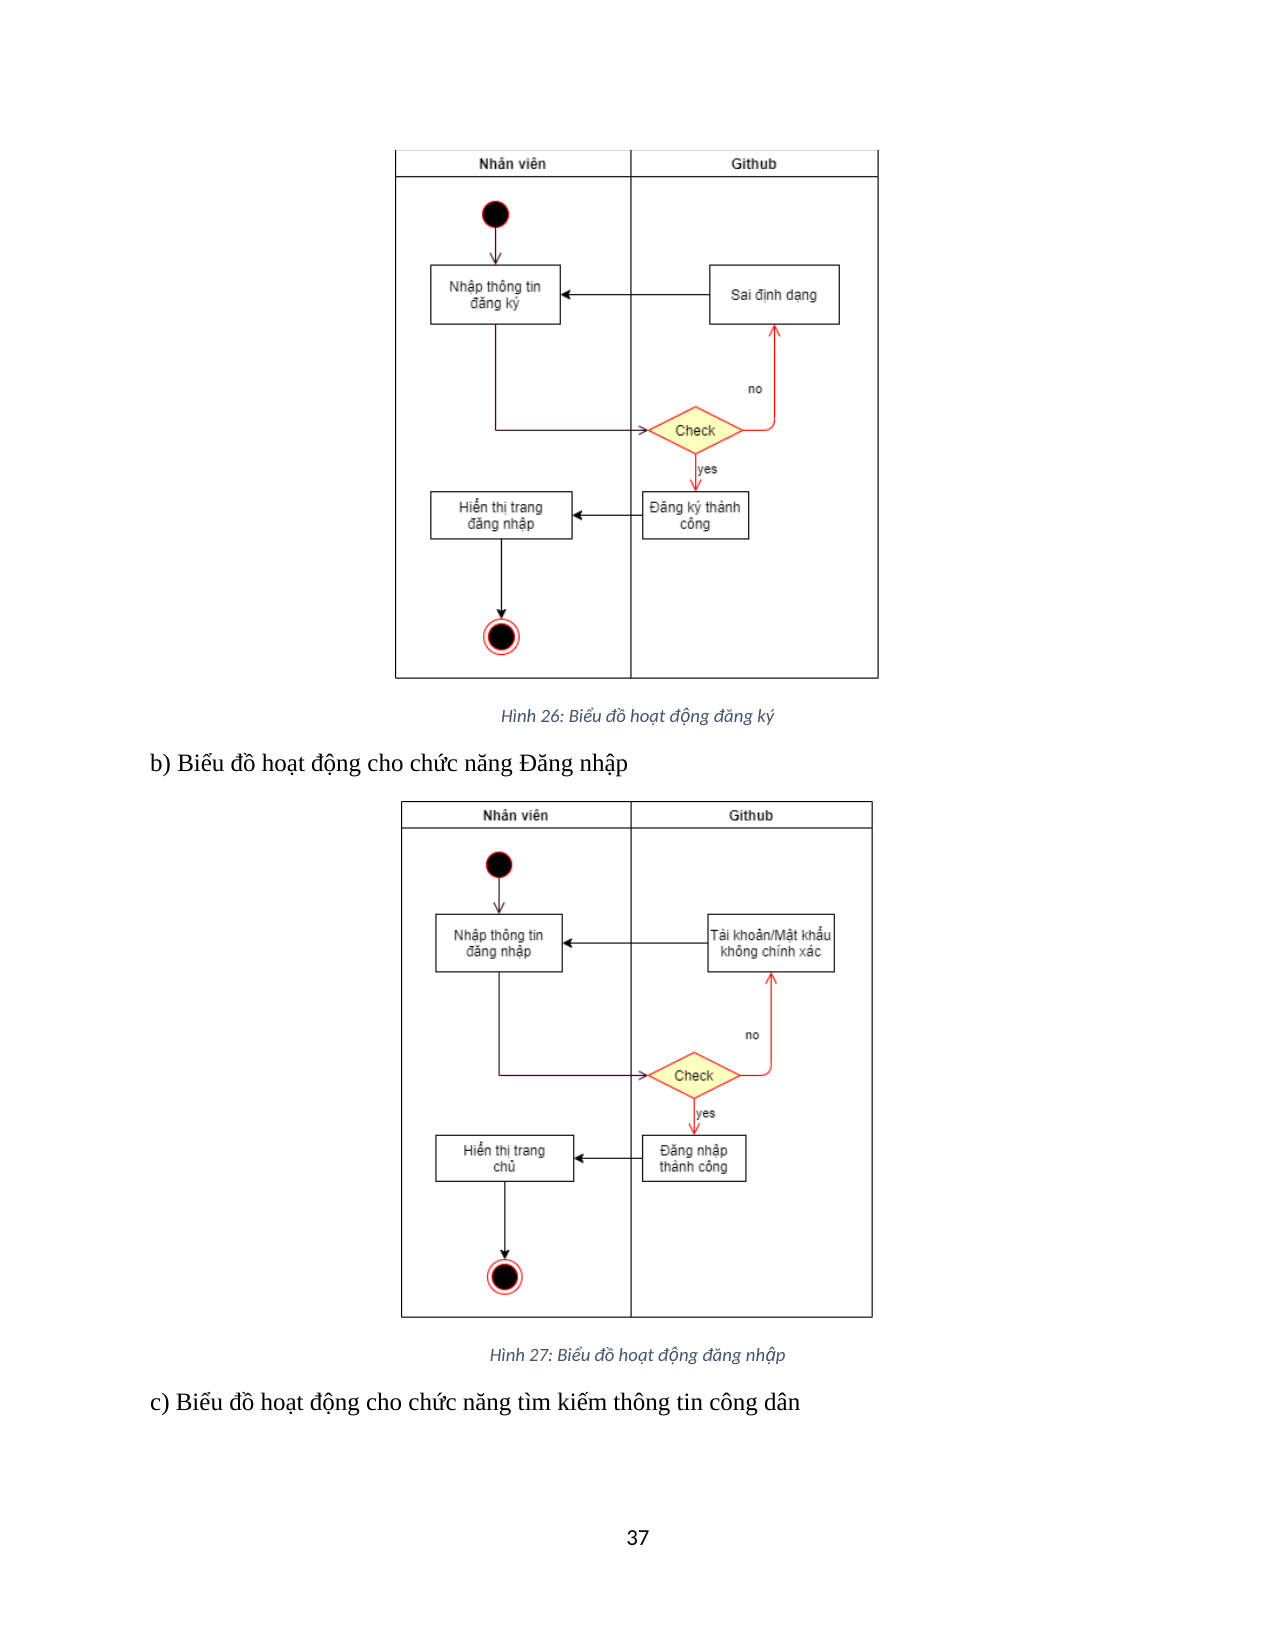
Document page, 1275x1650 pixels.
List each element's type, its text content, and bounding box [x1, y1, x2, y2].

picture [401, 801, 874, 1319]
text Hình 27: Biểu đồ hoạt động đăng nhập [150, 1343, 1125, 1366]
text c) Biểu đồ hoạt động cho chức năng tìm kiếm thông tin công dân [150, 1387, 1125, 1416]
text b) Biểu đồ hoạt động cho chức năng Đăng nhập [150, 748, 1125, 777]
text Hình 26: Biểu đồ hoạt động đăng ký [150, 704, 1125, 727]
picture [395, 150, 880, 680]
